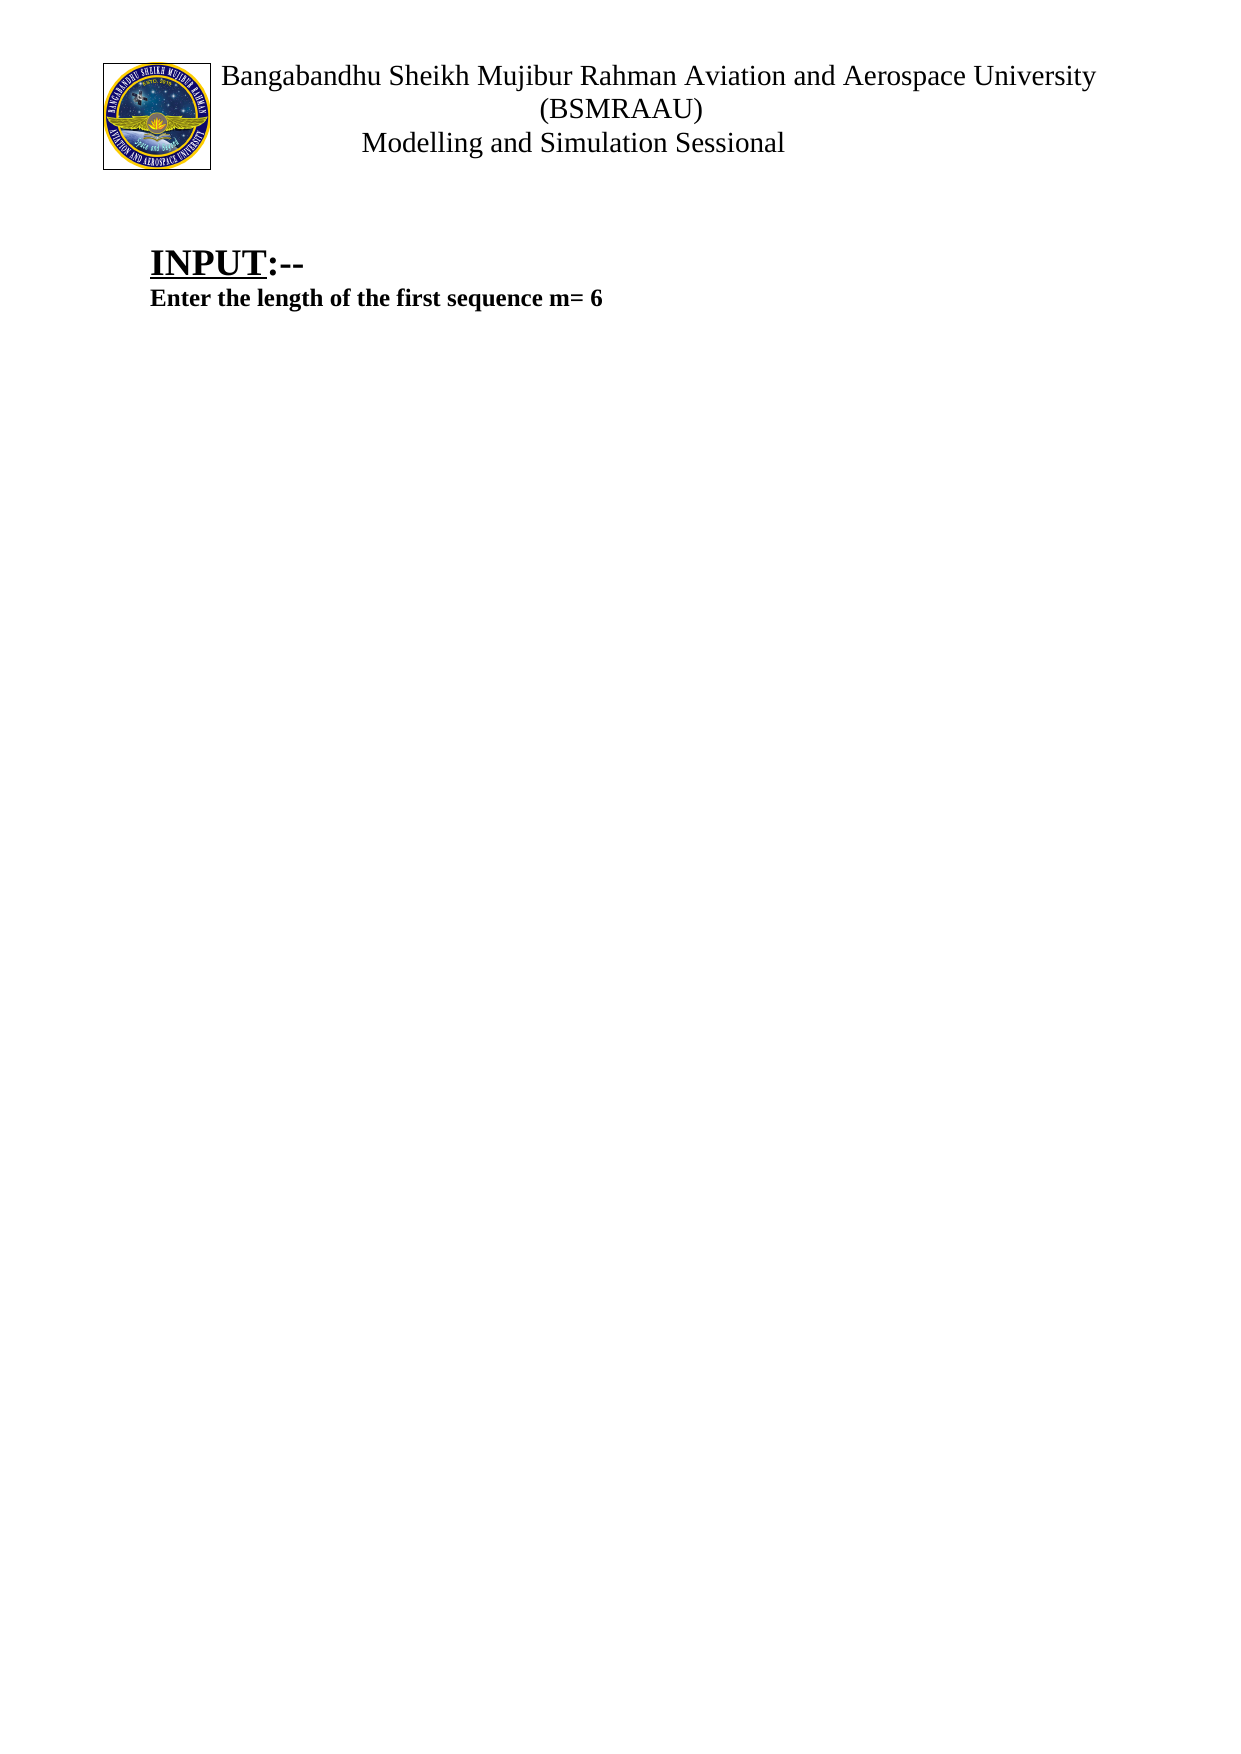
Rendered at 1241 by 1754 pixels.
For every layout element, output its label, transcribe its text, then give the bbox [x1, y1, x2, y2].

subtitle INPUT:-- [150, 240, 1138, 283]
picture [104, 64, 210, 169]
text Enter the length of the first sequence m= 6 [150, 283, 1138, 312]
